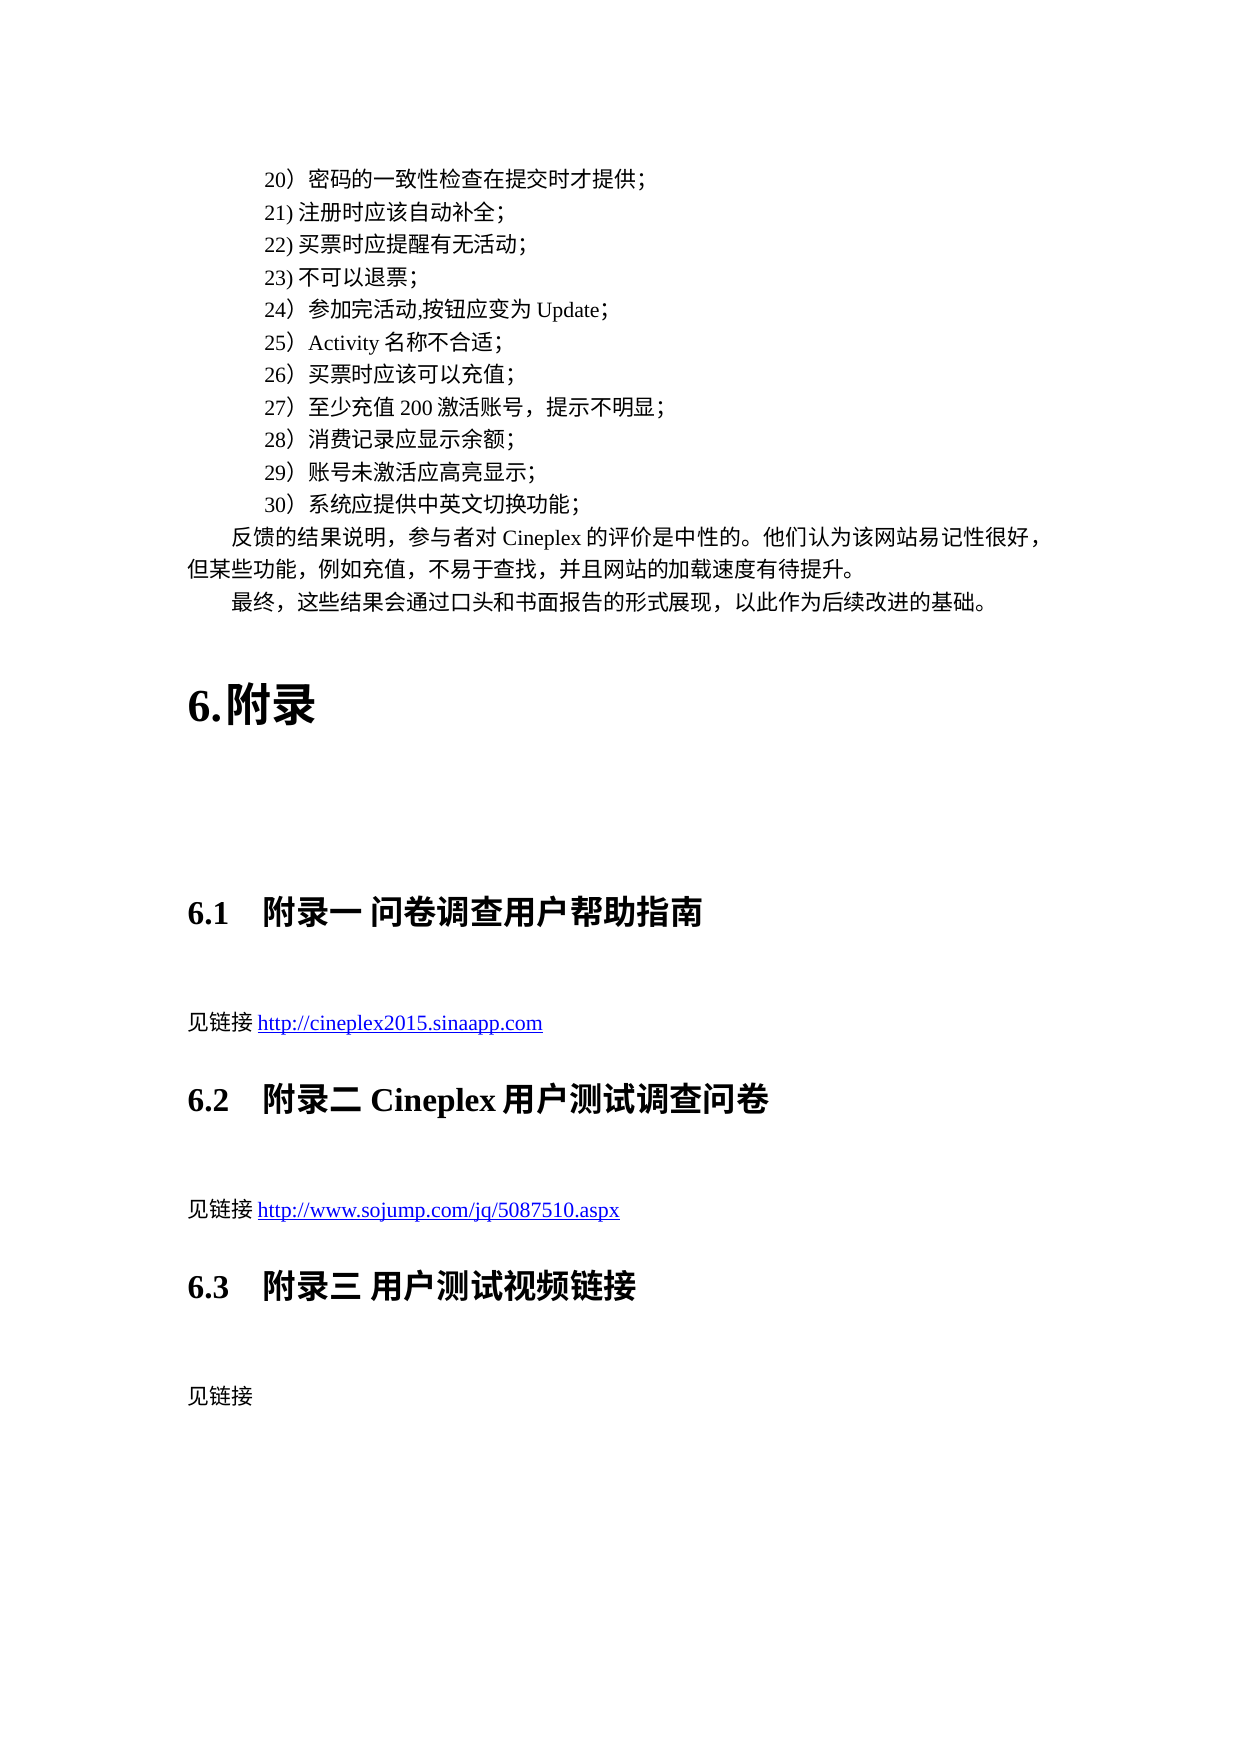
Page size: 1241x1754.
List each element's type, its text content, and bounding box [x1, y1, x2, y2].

text 见链接http://www.sojump.com/jq/5087510.aspx [187, 1192, 1053, 1224]
text 20）密码的一致性检查在提交时才提供； [187, 162, 1053, 194]
text 26）买票时应该可以充值； [187, 357, 1053, 389]
text 27）至少充值200激活账号，提示不明显； [187, 389, 1053, 422]
text 23) 不可以退票； [187, 259, 1053, 292]
text 24）参加完活动,按钮应变为Update； [187, 292, 1053, 324]
subtitle 附录 [187, 652, 1053, 750]
text 见链接http://cineplex2015.sinaapp.com [187, 1005, 1053, 1037]
text 最终，这些结果会通过口头和书面报告的形式展现，以此作为后续改进的基础。 [187, 584, 1053, 617]
text 30）系统应提供中英文切换功能； [187, 487, 1053, 519]
text 28）消费记录应显示余额； [187, 422, 1053, 454]
text 25）Activity名称不合适； [187, 324, 1053, 357]
text 29）账号未激活应高亮显示； [187, 454, 1053, 487]
text 21) 注册时应该自动补全； [187, 194, 1053, 227]
text 见链接 [187, 1378, 1053, 1411]
subtitle 附录二 Cineplex用户测试调查问卷 [187, 1064, 1053, 1129]
subtitle 附录三 用户测试视频链接 [187, 1251, 1053, 1316]
text 22) 买票时应提醒有无活动； [187, 227, 1053, 259]
text 反馈的结果说明，参与者对Cineplex的评价是中性的。他们认为该网站易记性很好，但某些功能，例如充值，不易于查找，并且网站的加载速度有待提升。 [187, 519, 1053, 584]
subtitle 附录一 问卷调查用户帮助指南 [187, 878, 1053, 943]
